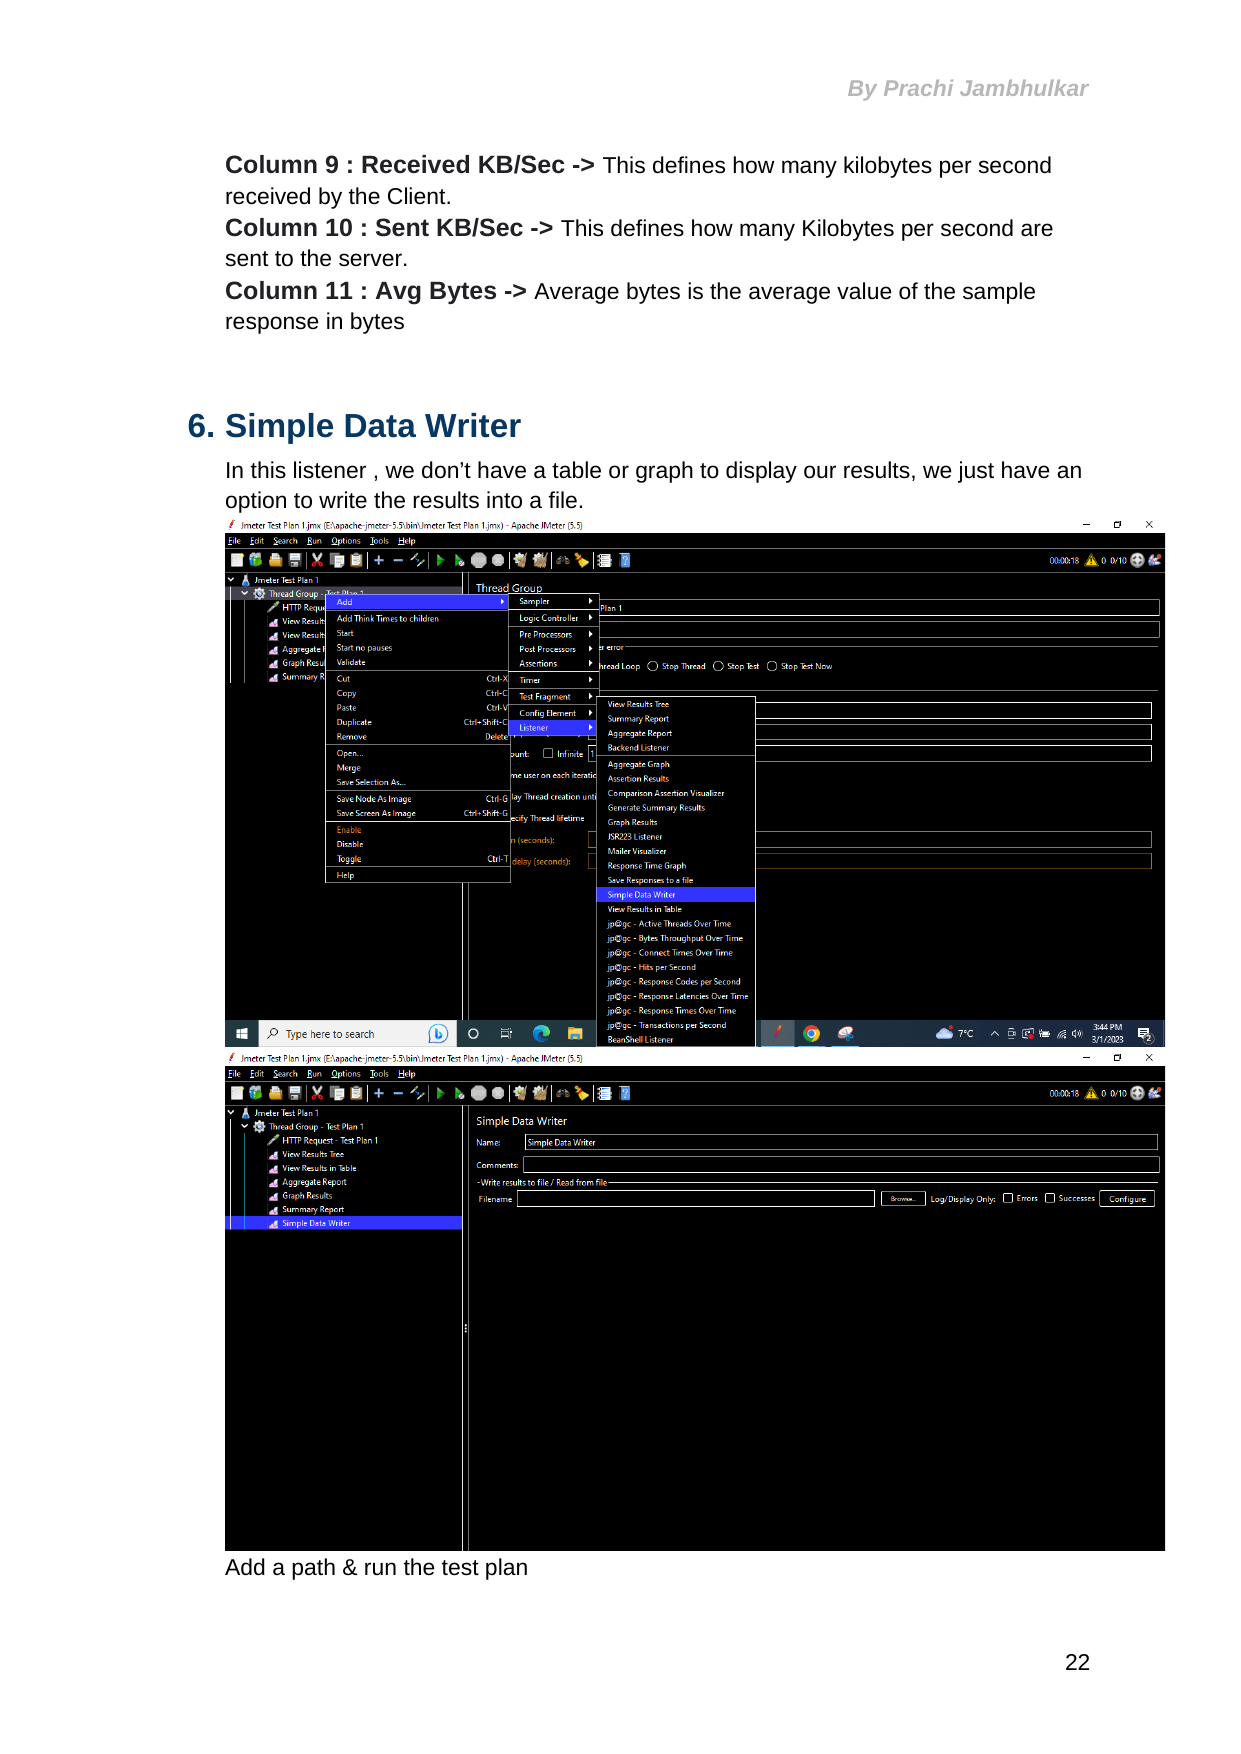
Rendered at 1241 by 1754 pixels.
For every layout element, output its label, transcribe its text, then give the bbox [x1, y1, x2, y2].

picture [225, 1050, 1166, 1551]
text Add a path & run the test plan [225, 1554, 1090, 1581]
text In this listener , we don’t have a table or graph to display our results, we just have an option to write the results into a file. [225, 457, 1090, 514]
picture [225, 517, 1166, 1047]
subtitle Simple Data Writer [187, 406, 1090, 444]
text Column 9 : Received KB/Sec -> This defines how many kilobytes per second received by the Client. [225, 150, 1090, 209]
text Column 11 : Avg Bytes -> Average bytes is the average value of the sample response in bytes [225, 276, 1090, 334]
text Column 10 : Sent KB/Sec -> This defines how many Kilobytes per second are sent to the server. [225, 213, 1090, 272]
